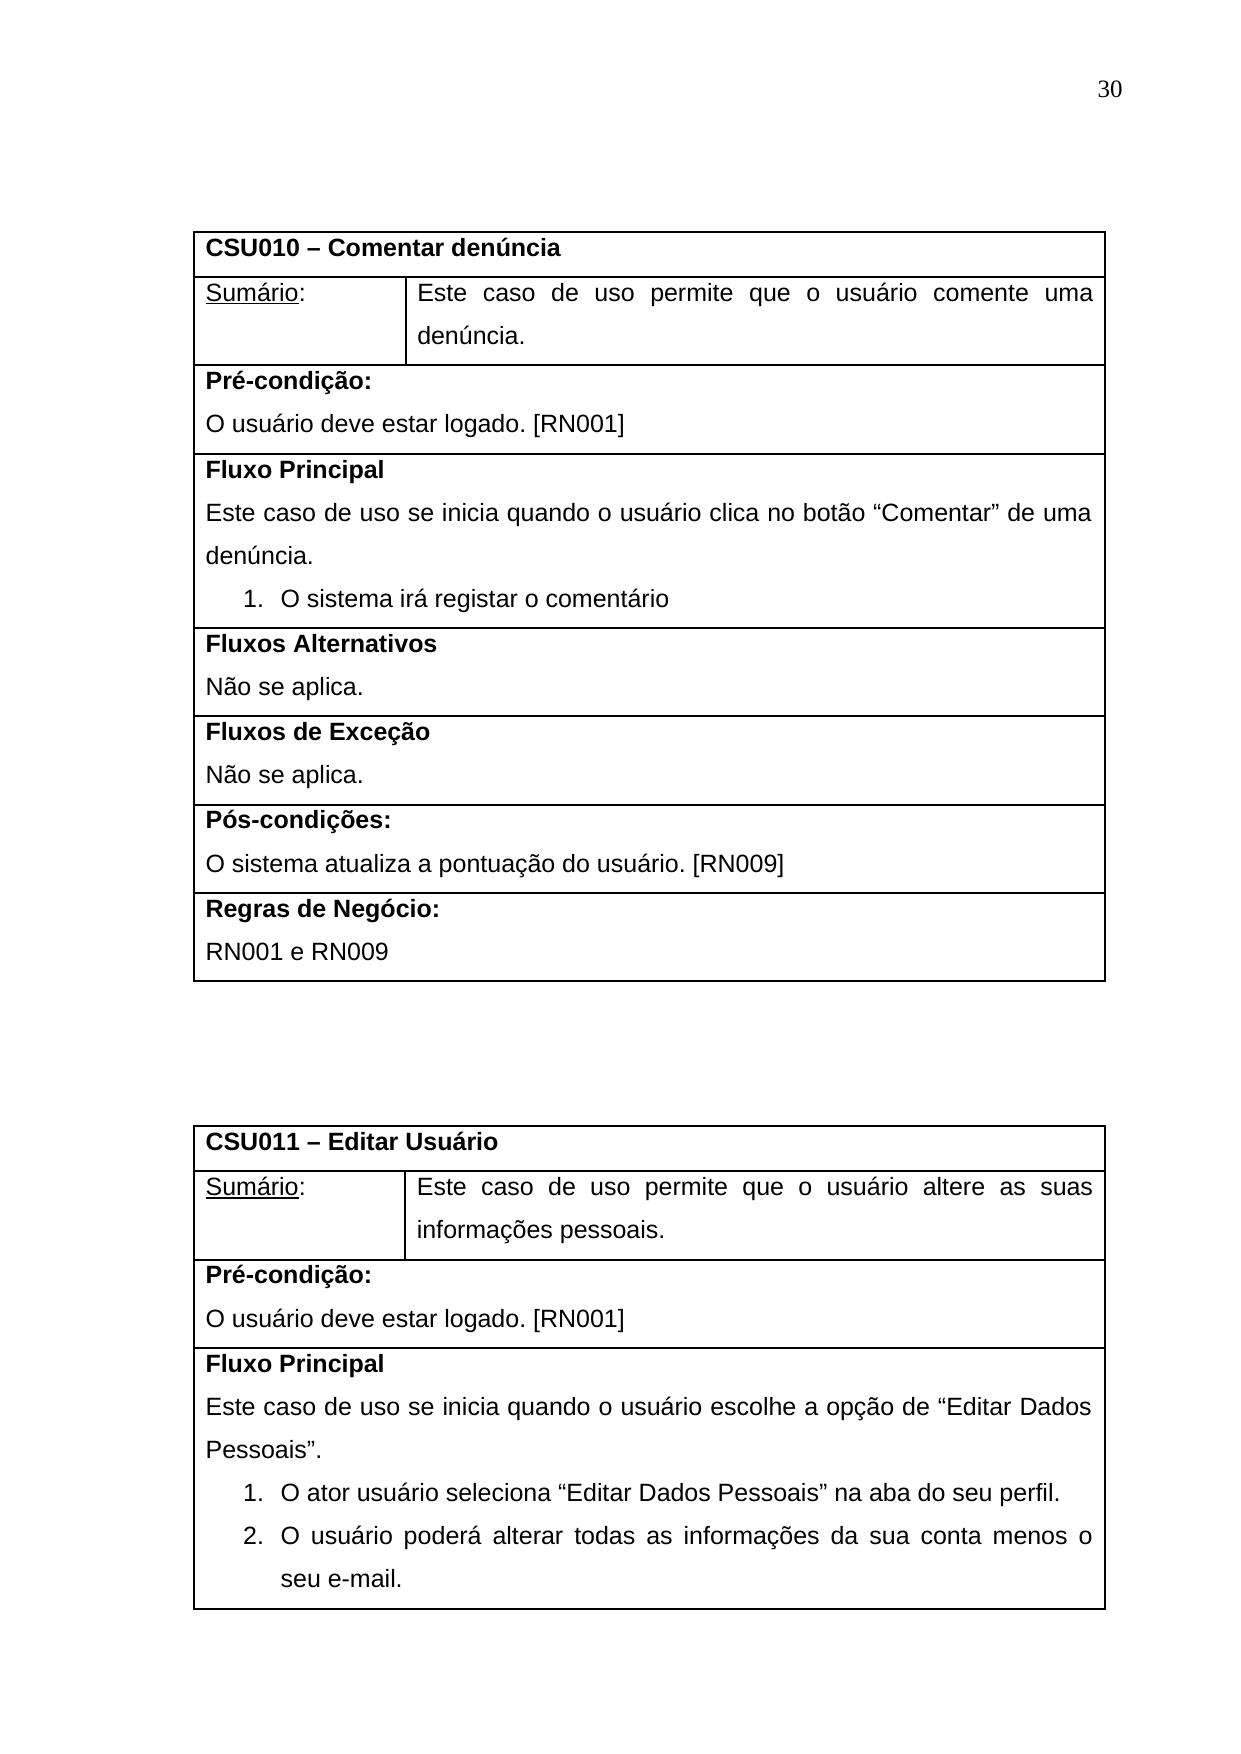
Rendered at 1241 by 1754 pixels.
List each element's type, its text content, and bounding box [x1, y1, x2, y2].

table_cell Este caso de uso permite que o usuário altere as suas informações pessoais. [406, 1172, 1104, 1258]
table_cell Pós-condições: O sistema atualiza a pontuação do usuário. [RN009] [195, 806, 1104, 892]
table_cell Pré-condição: O usuário deve estar logado. [RN001] [195, 1261, 1104, 1347]
table_cell Fluxo Principal Este caso de uso se inicia quando o usuário clica no botão “Comentar” de uma denúncia. O sistema irá registar o comentário [195, 455, 1104, 627]
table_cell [195, 1349, 1104, 1607]
table_cell Este caso de uso permite que o usuário comente uma denúncia. [407, 278, 1104, 364]
table_cell Sumário: [195, 278, 405, 364]
table_header CSU011 – Editar Usuário [195, 1127, 1104, 1170]
table_cell Fluxos de Exceção Não se aplica. [195, 717, 1104, 803]
table_cell Pré-condição: O usuário deve estar logado. [RN001] [195, 366, 1104, 452]
table_cell Fluxos Alternativos Não se aplica. [195, 629, 1104, 715]
table_header CSU010 – Comentar denúncia [195, 233, 1104, 276]
table_cell Sumário: [195, 1172, 404, 1258]
table_cell Regras de Negócio: RN001 e RN009 [195, 894, 1104, 980]
